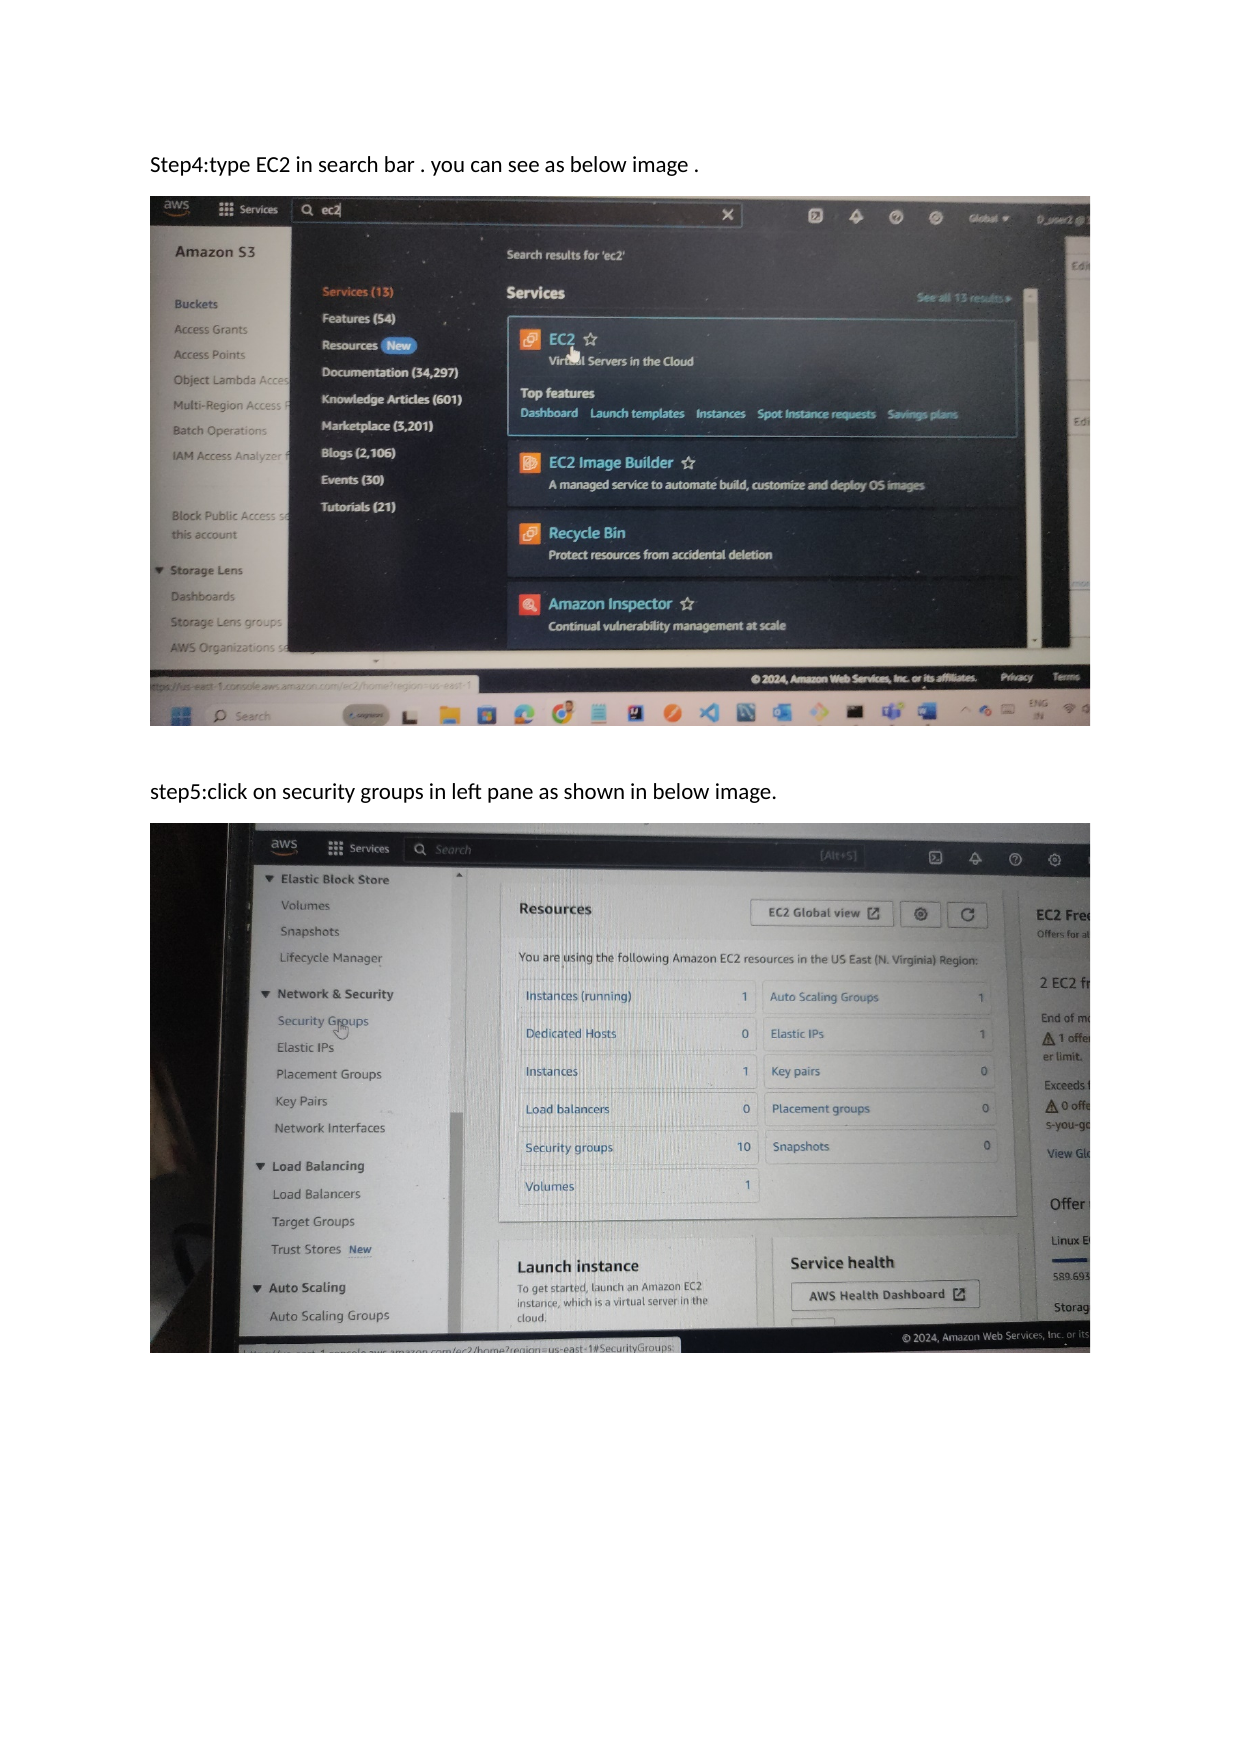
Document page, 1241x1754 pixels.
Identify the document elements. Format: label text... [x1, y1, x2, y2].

text step5:click on security groups in left pane as shown in below image. [150, 726, 1090, 805]
text Step4:type EC2 in search bar . you can see as below image . [150, 150, 1090, 178]
picture [150, 823, 1091, 1353]
picture [150, 196, 1091, 726]
